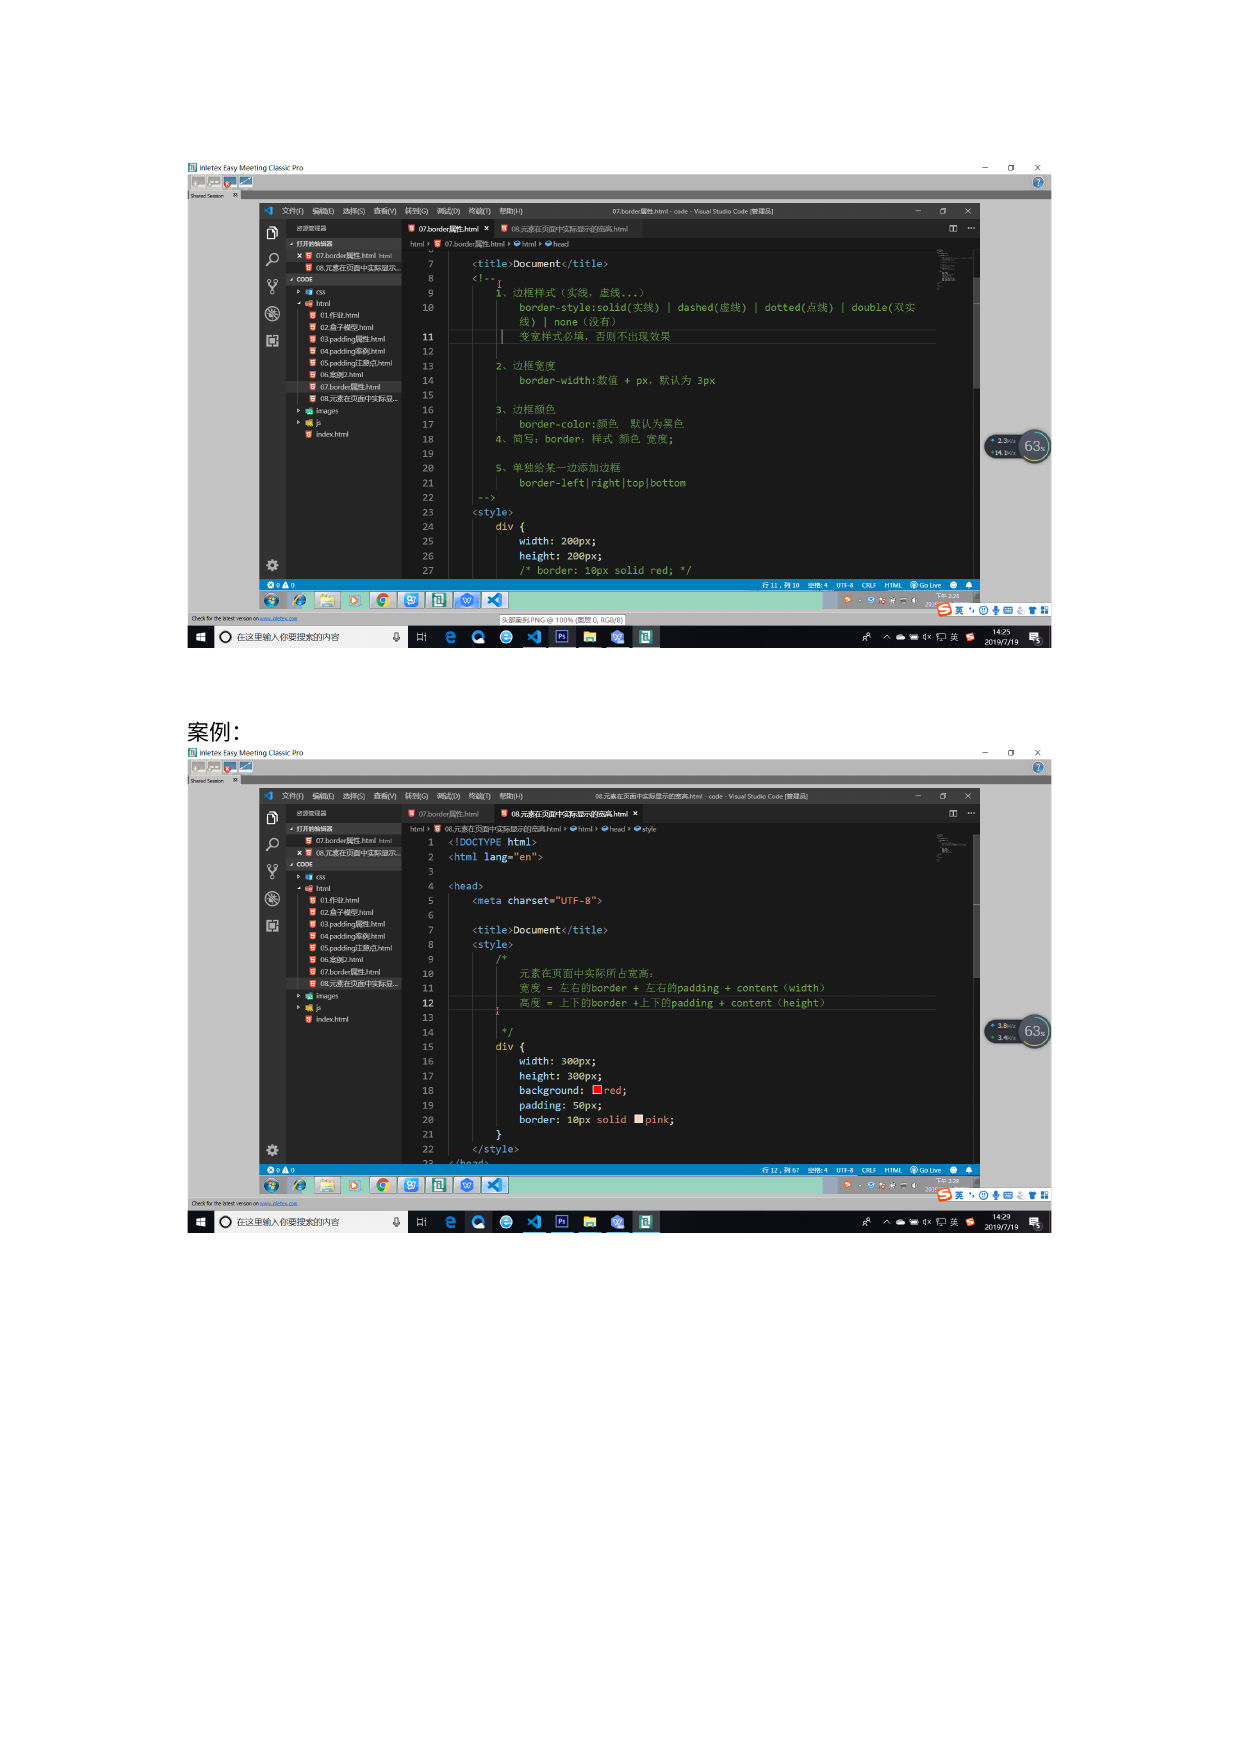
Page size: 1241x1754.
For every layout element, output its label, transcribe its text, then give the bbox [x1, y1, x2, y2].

text 案例： [187, 714, 1046, 747]
picture [187, 747, 1052, 1233]
picture [187, 162, 1052, 648]
